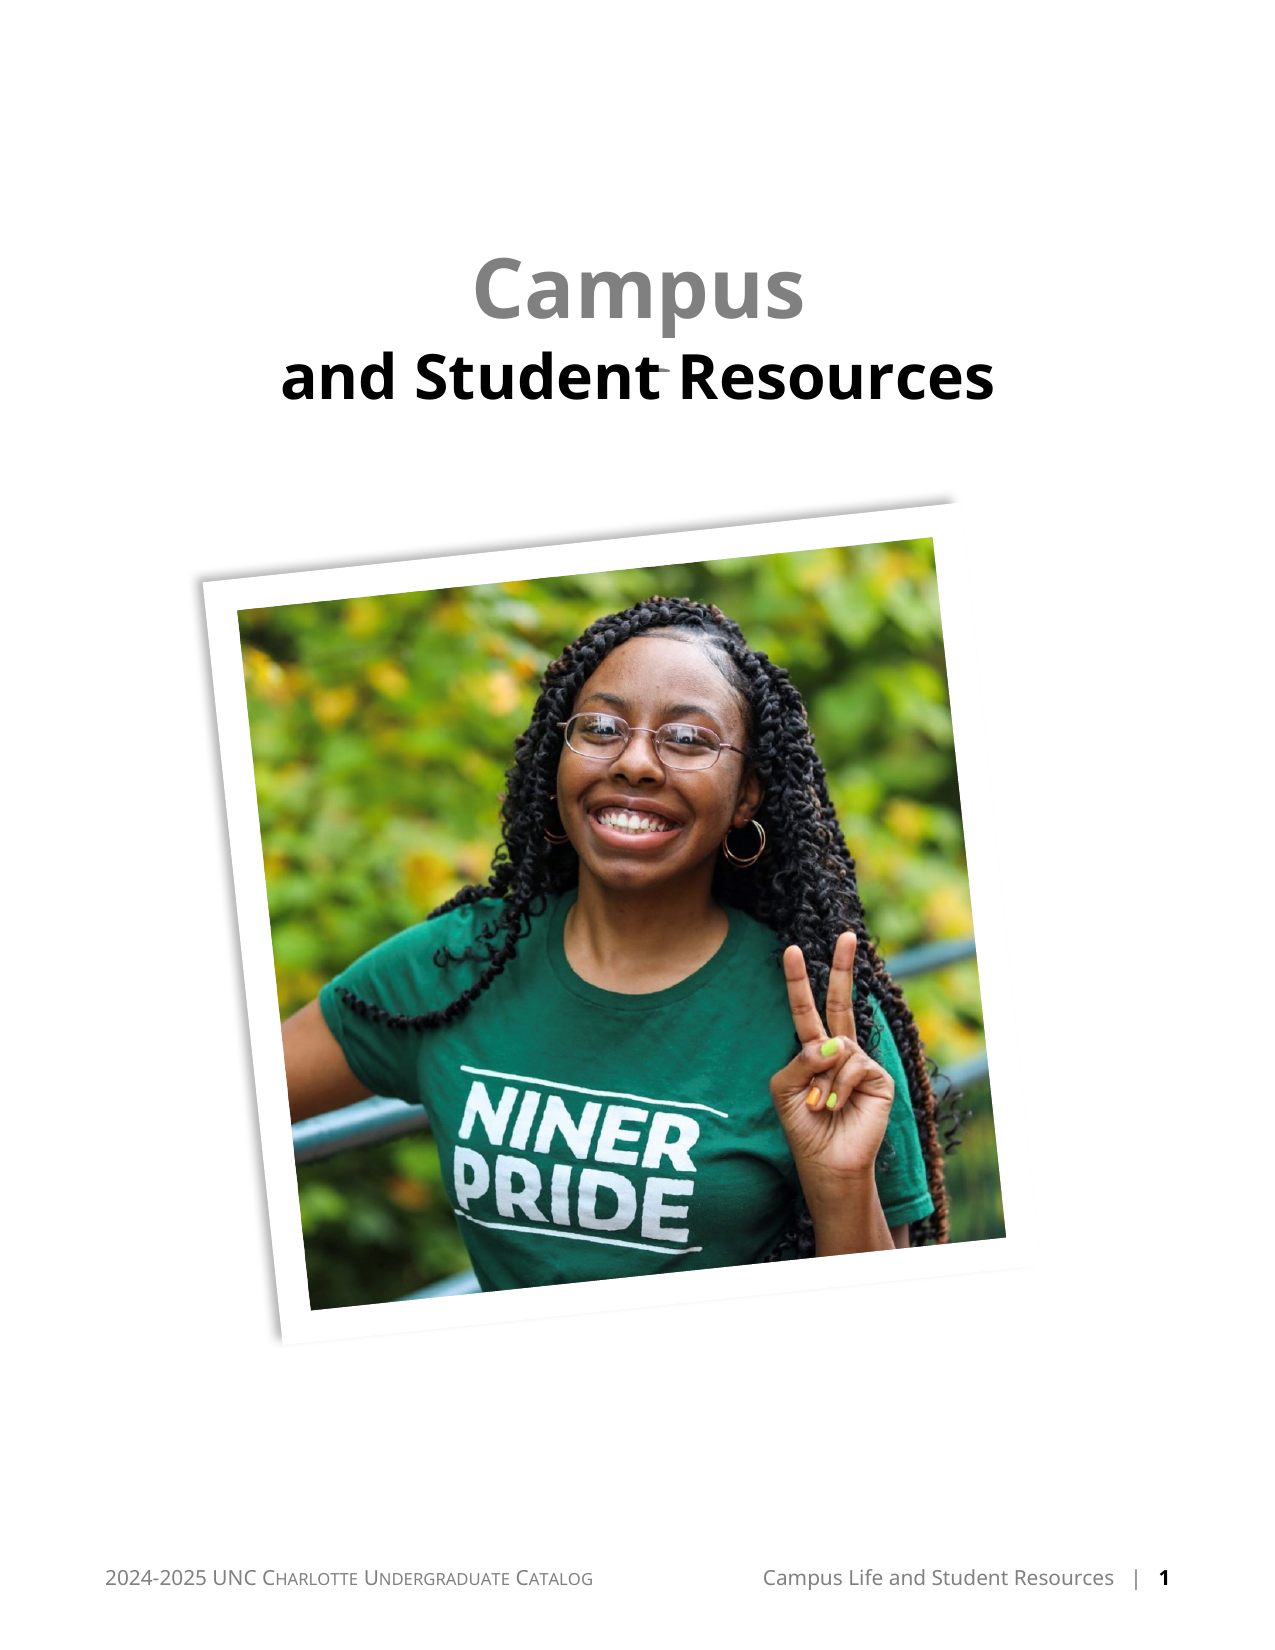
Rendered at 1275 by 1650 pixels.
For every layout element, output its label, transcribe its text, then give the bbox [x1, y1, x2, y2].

text and Student Resources [105, 332, 1170, 418]
picture [238, 538, 1006, 1310]
